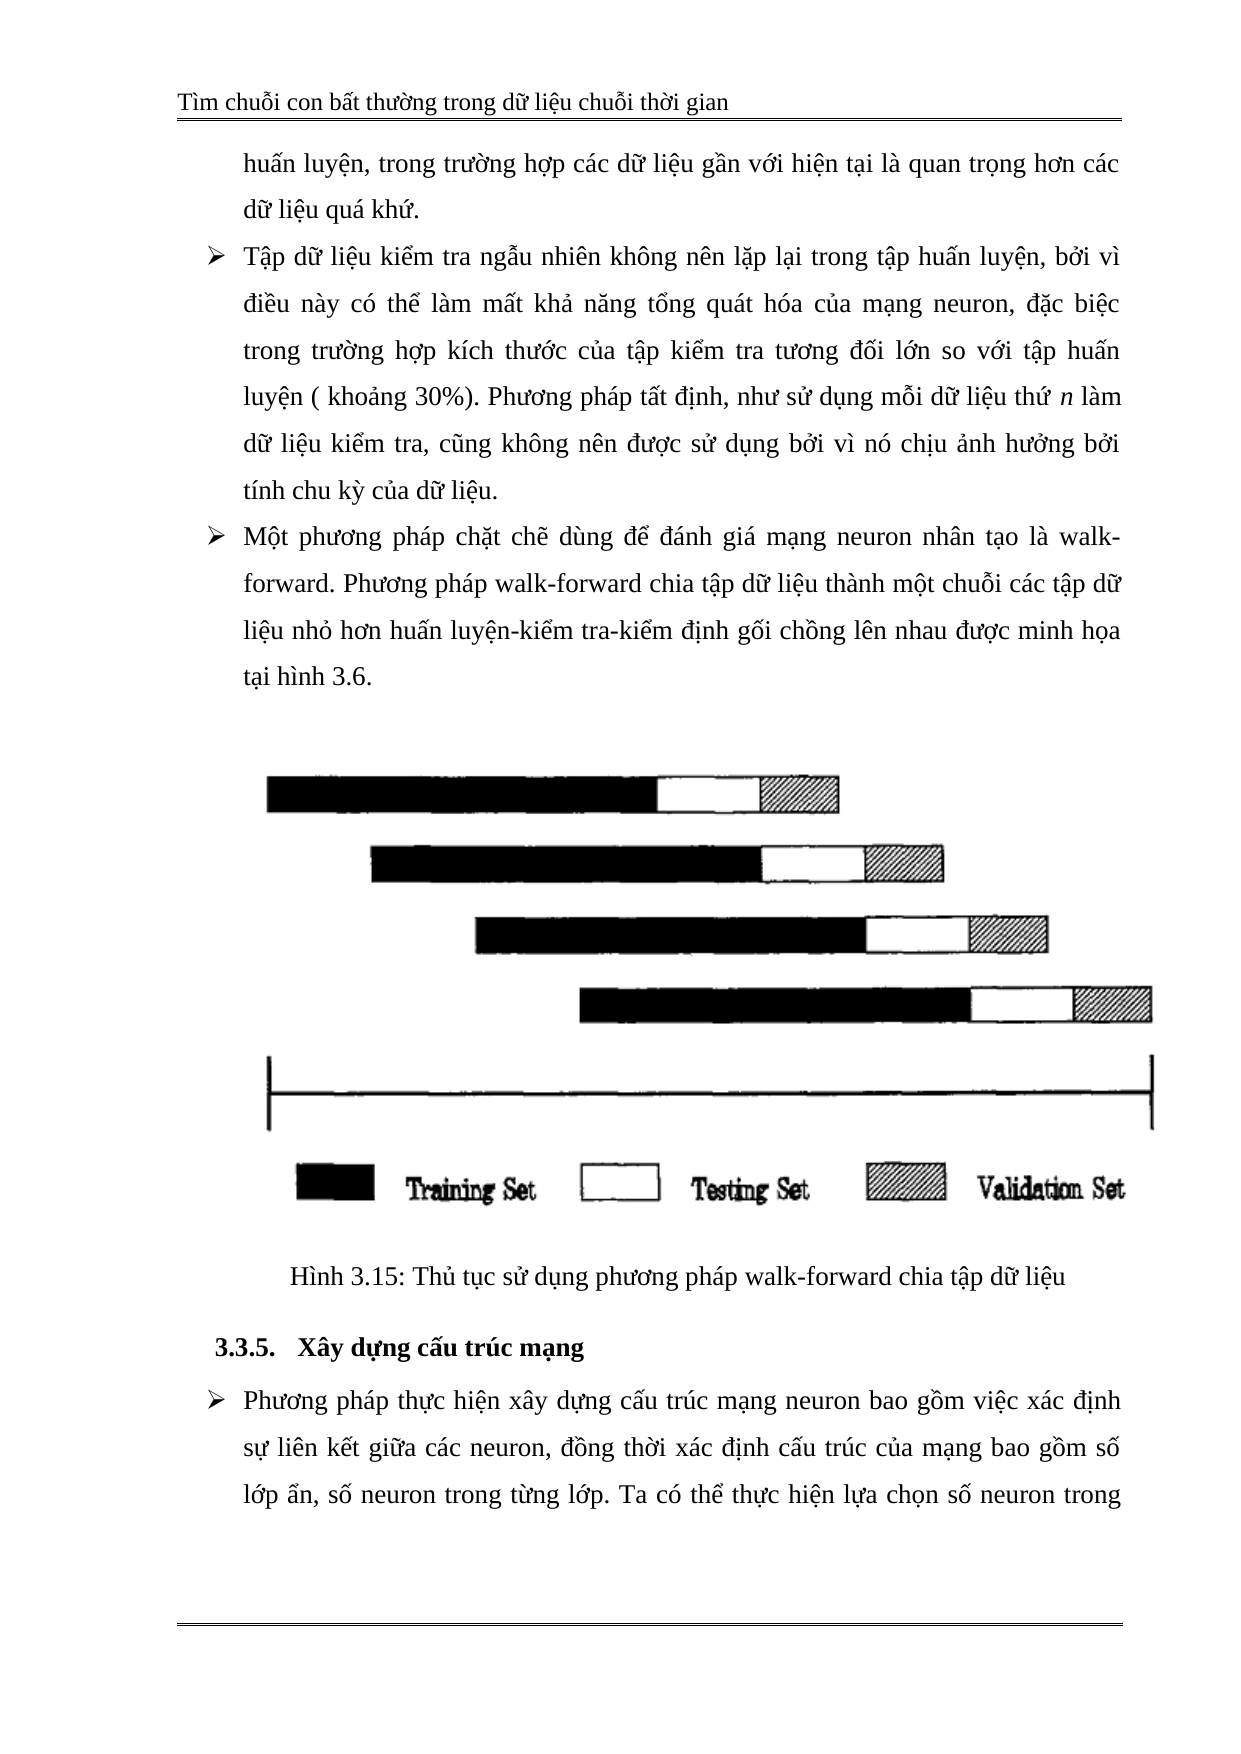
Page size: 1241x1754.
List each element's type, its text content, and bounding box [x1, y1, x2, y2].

list Tập dữ liệu kiểm tra ngẫu nhiên không nên lặp lại trong tập huấn luyện, bởi vì điều này có thể làm mất khả năng tổng quát hóa của mạng neuron, đặc biệc trong trường hợp kích thước của tập kiểm tra tương đối lớn so với tập huấn luyện ( khoảng 30%). Phương pháp tất định, như sử dụng mỗi dữ liệu thứ n làm dữ liệu kiểm tra, cũng không nên được sử dụng bởi vì nó chịu ảnh hưởng bởi tính chu kỳ của dữ liệu. [206, 240, 1122, 505]
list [206, 147, 1122, 225]
subtitle Xây dựng cấu trúc mạng [214, 1331, 1122, 1363]
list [206, 1384, 1122, 1509]
list Một phương pháp chặt chẽ dùng để đánh giá mạng neuron nhân tạo là walk-forward. Phương pháp walk-forward chia tập dữ liệu thành một chuỗi các tập dữ liệu nhỏ hơn huấn luyện-kiểm tra-kiểm định gối chồng lên nhau được minh họa tại hình 3.6. [206, 520, 1122, 692]
picture [242, 753, 1187, 1232]
